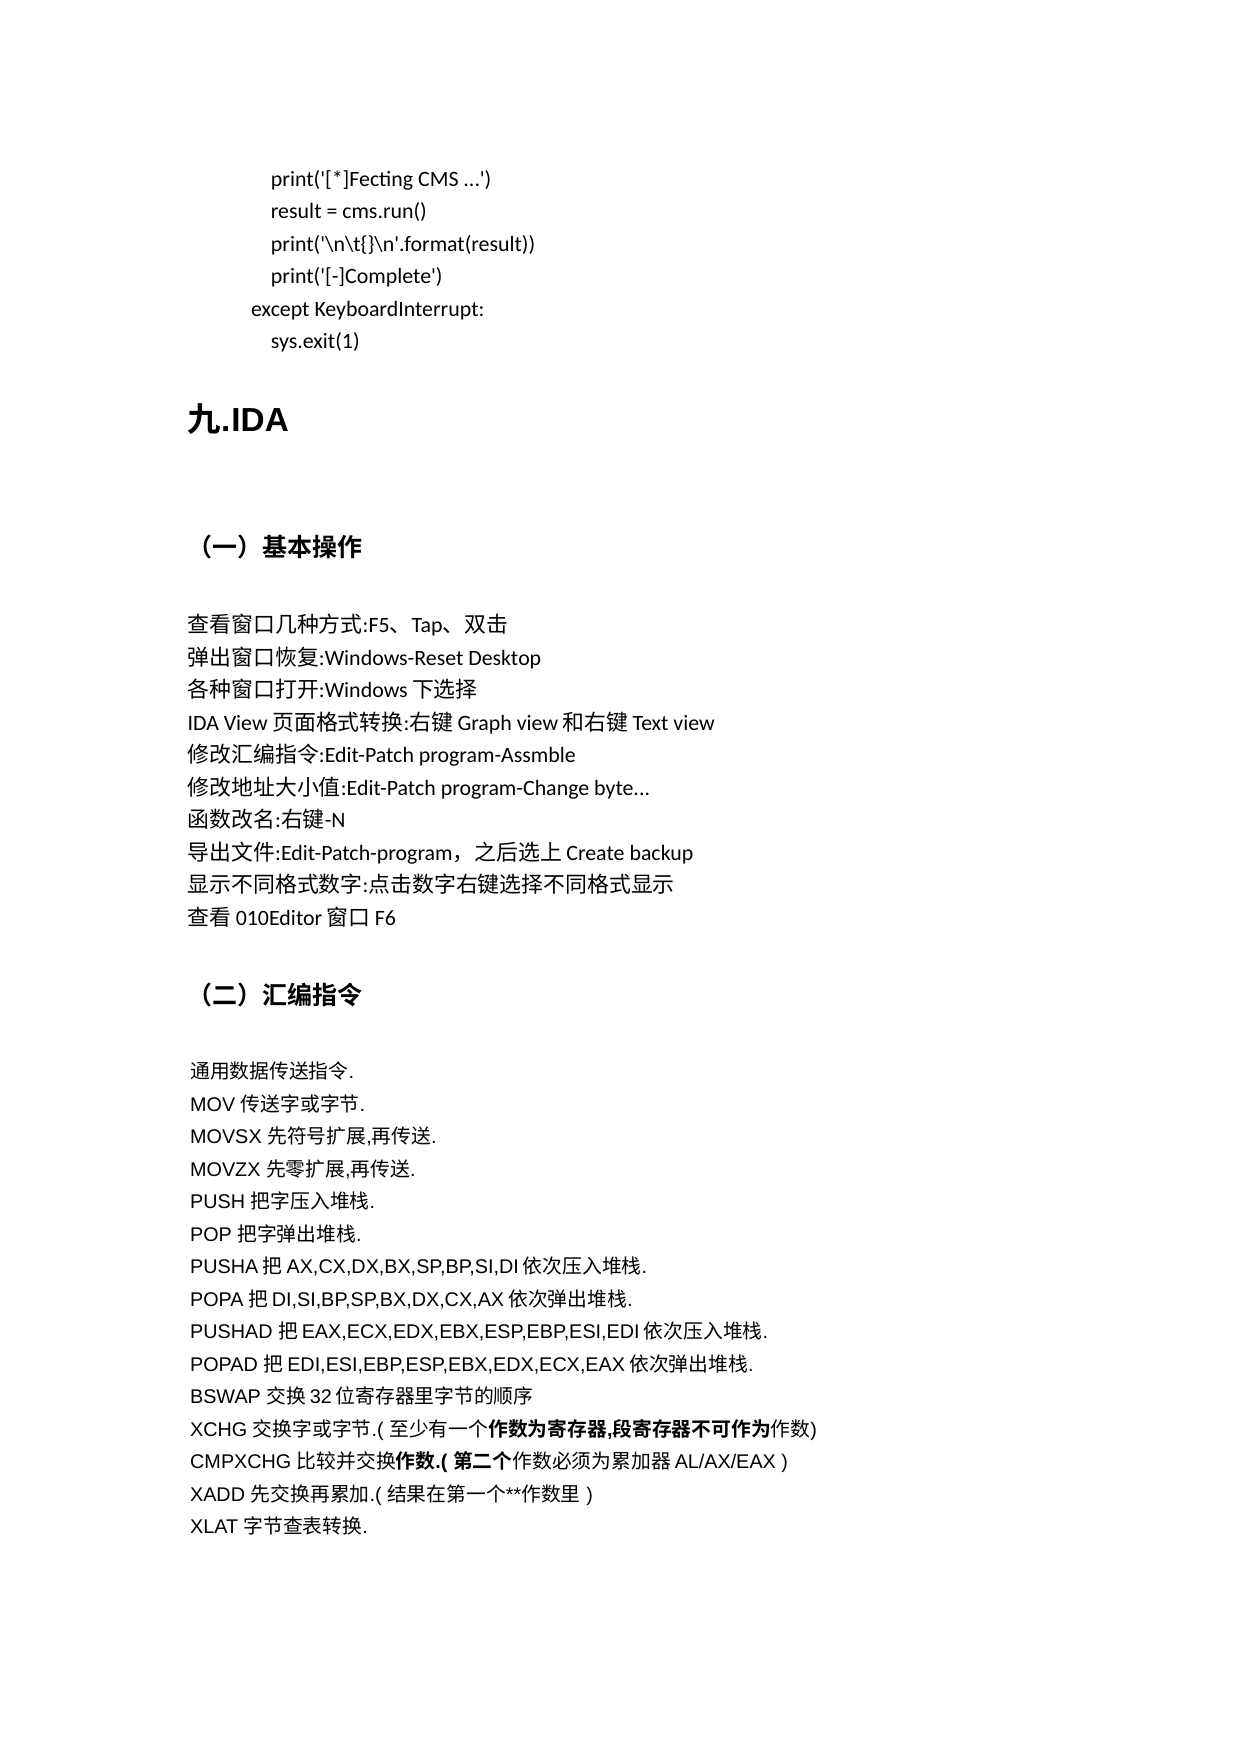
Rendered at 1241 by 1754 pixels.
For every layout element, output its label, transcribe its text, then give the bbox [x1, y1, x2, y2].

list 查看窗口几种方式:F5、Tap、双击 [187, 607, 1053, 639]
list print('[-]Complete') [187, 259, 1053, 292]
list 修改地址大小值:Edit-Patch program-Change byte... [187, 769, 1053, 802]
list 查看010Editor窗口F6 [187, 899, 1053, 932]
list IDA View页面格式转换:右键Graph view和右键Text view [187, 704, 1053, 737]
list sys.exit(1) [187, 324, 1053, 357]
subtitle （二）汇编指令 [187, 961, 1053, 1026]
subtitle IDA [187, 384, 1053, 449]
list 修改汇编指令:Edit-Patch program-Assmble [187, 737, 1053, 769]
list result = cms.run() [187, 194, 1053, 227]
list 导出文件:Edit-Patch-program，之后选上Create backup [187, 834, 1053, 867]
list 函数改名:右键-N [187, 802, 1053, 834]
subtitle （一）基本操作 [187, 513, 1053, 578]
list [190, 1055, 1053, 1543]
list print('\n\t{}\n'.format(result)) [187, 227, 1053, 259]
list except KeyboardInterrupt: [187, 292, 1053, 324]
list 显示不同格式数字:点击数字右键选择不同格式显示 [187, 867, 1053, 899]
list print('[*]Fecting CMS ...') [187, 162, 1053, 194]
list 各种窗口打开:Windows下选择 [187, 672, 1053, 704]
list 弹出窗口恢复:Windows-Reset Desktop [187, 639, 1053, 672]
